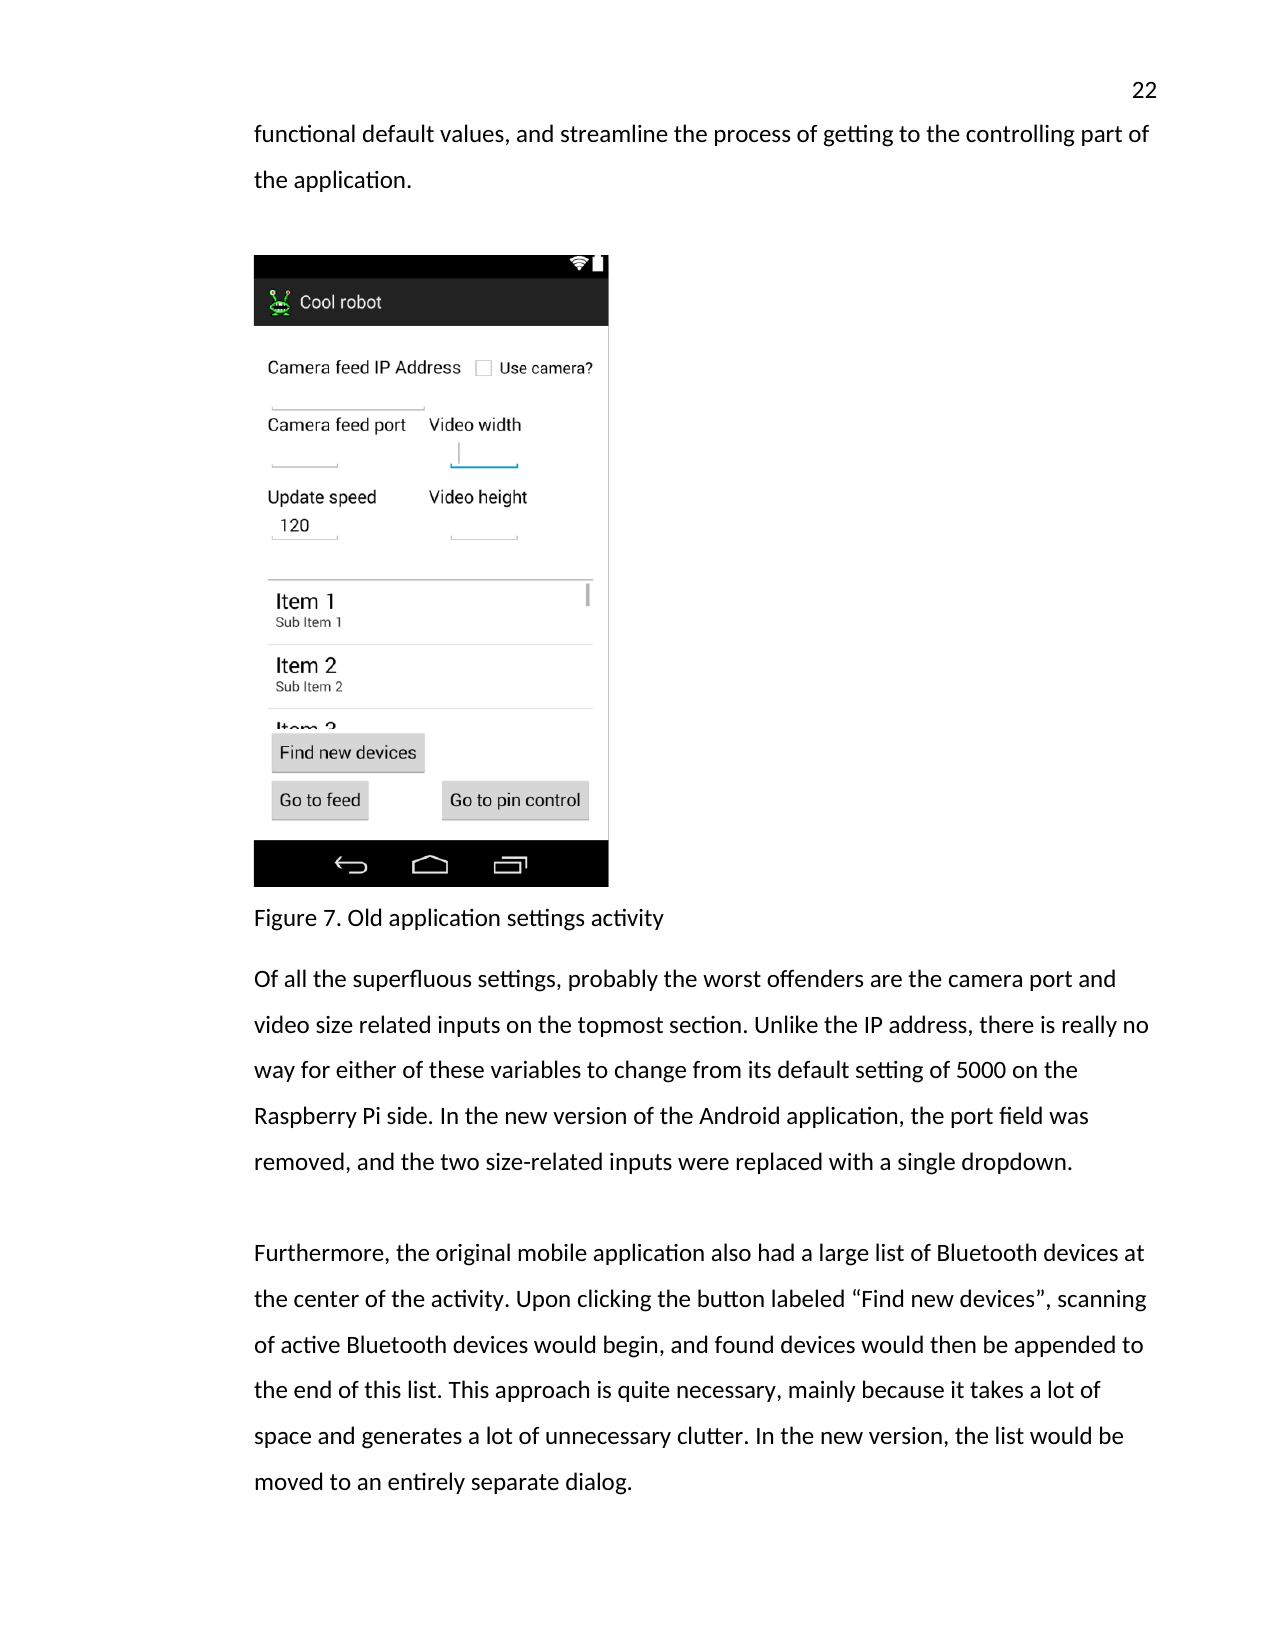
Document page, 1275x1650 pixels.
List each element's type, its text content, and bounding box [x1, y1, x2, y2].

text Furthermore, the original mobile application also had a large list of Bluetooth devices at the center of the activity. Upon clicking the button labeled “Find new devices”, scanning of active Bluetooth devices would begin, and found devices would then be appended to the end of this list. This approach is quite necessary, mainly because it takes a lot of space and generates a lot of unnecessary clutter. In the new version, the list would be moved to an entirely separate dialog. [254, 1237, 1157, 1497]
text Figure 7. Old application settings activity [254, 902, 1157, 932]
text Of all the superfluous settings, probably the worst offenders are the camera port and video size related inputs on the topmost section. Unlike the IP address, there is really no way for either of these variables to change from its default setting of 5000 on the Raspberry Pi side. In the new version of the Android application, the port field was removed, and the two size-related inputs were replaced with a single dropdown. [254, 963, 1157, 1176]
picture [253, 255, 609, 887]
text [254, 118, 1157, 194]
